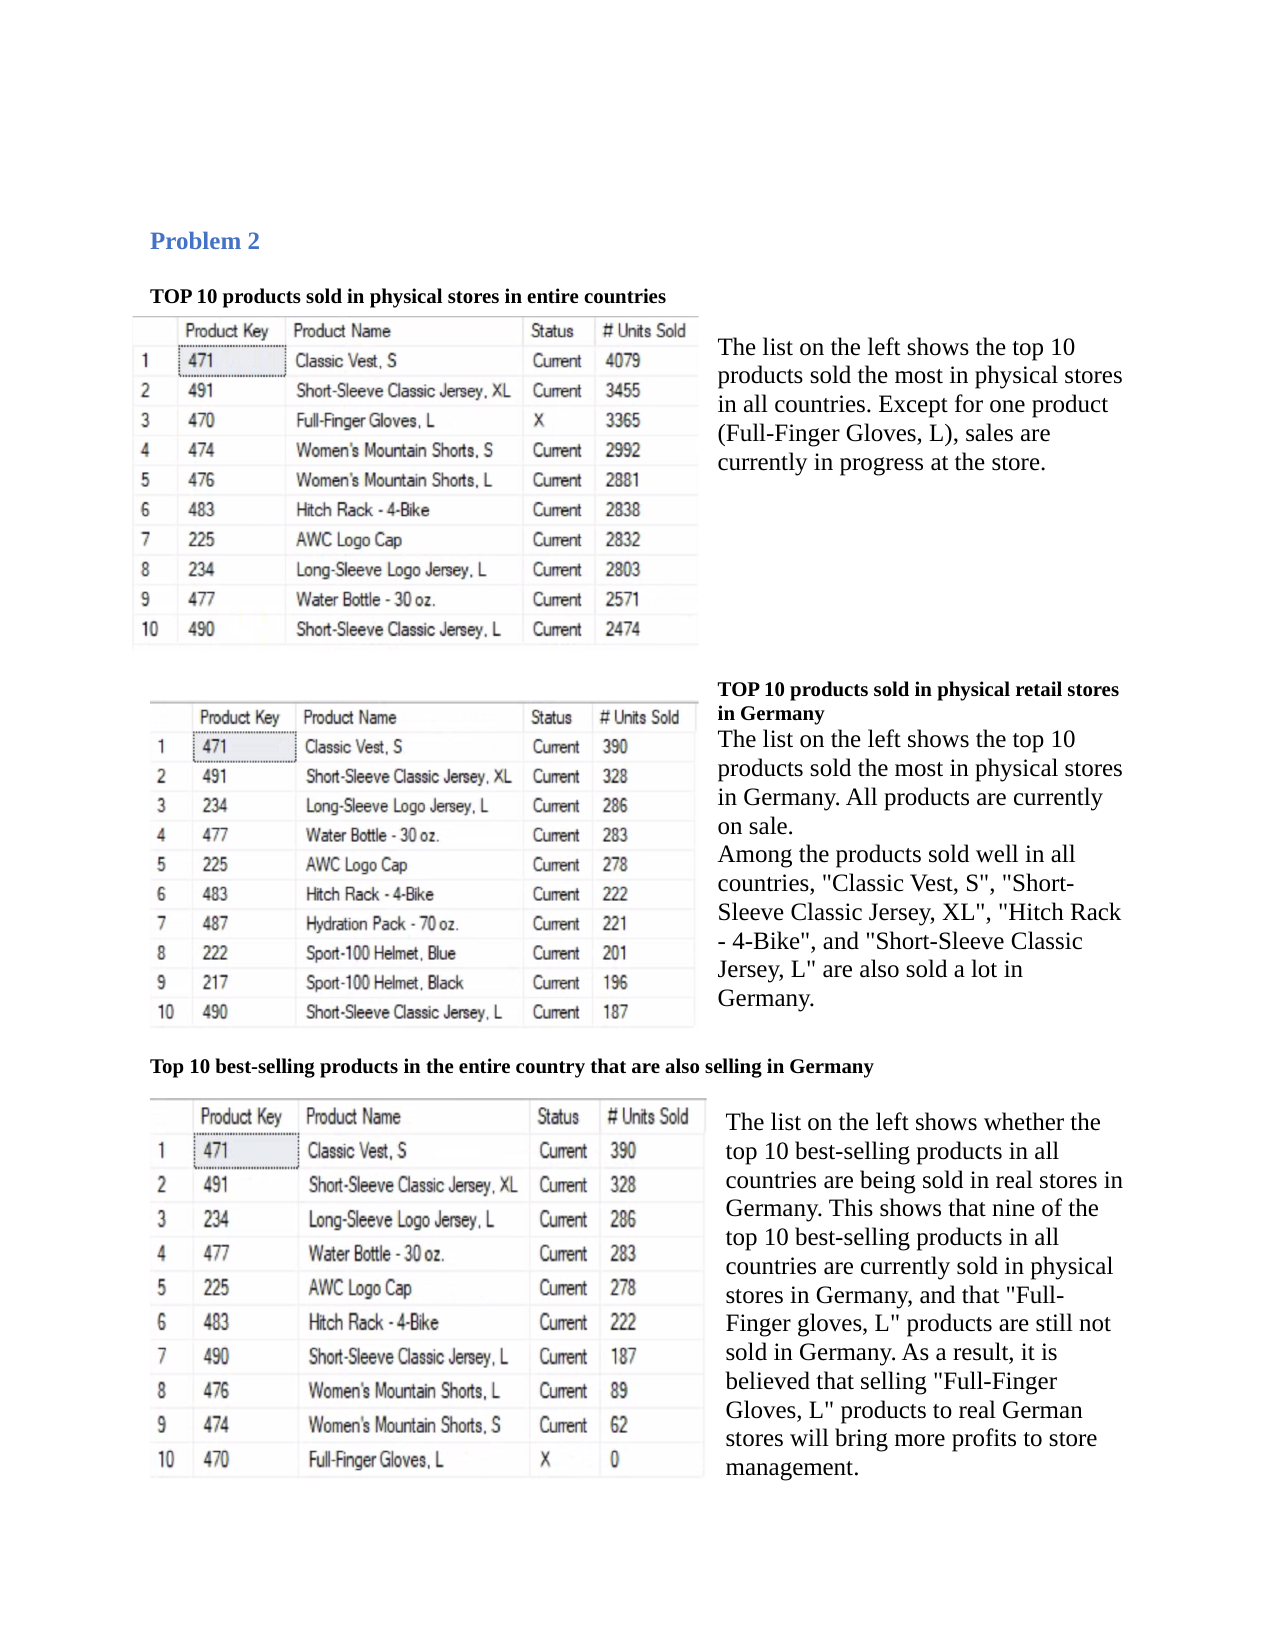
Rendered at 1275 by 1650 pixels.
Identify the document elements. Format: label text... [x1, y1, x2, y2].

text TOP 10 products sold in physical stores in entire countries [150, 284, 1125, 308]
text Top 10 best-selling products in the entire country that are also selling in Germany [150, 1054, 1125, 1078]
picture [132, 316, 699, 651]
picture [150, 1098, 707, 1479]
text TOP 10 products sold in physical retail stores in Germany [150, 676, 1125, 724]
text Among the products sold well in all countries, "Classic Vest, S", "Short-Sleeve Classic Jersey, XL", "Hitch Rack - 4-Bike", and "Short-Sleeve Classic Jersey, L" are also sold a lot in Germany. [150, 839, 1125, 1054]
picture [150, 700, 699, 1029]
text Problem 2 [150, 226, 1125, 255]
text The list on the left shows the top 10 products sold the most in physical stores in Germany. All products are currently on sale. [699, 724, 1125, 839]
